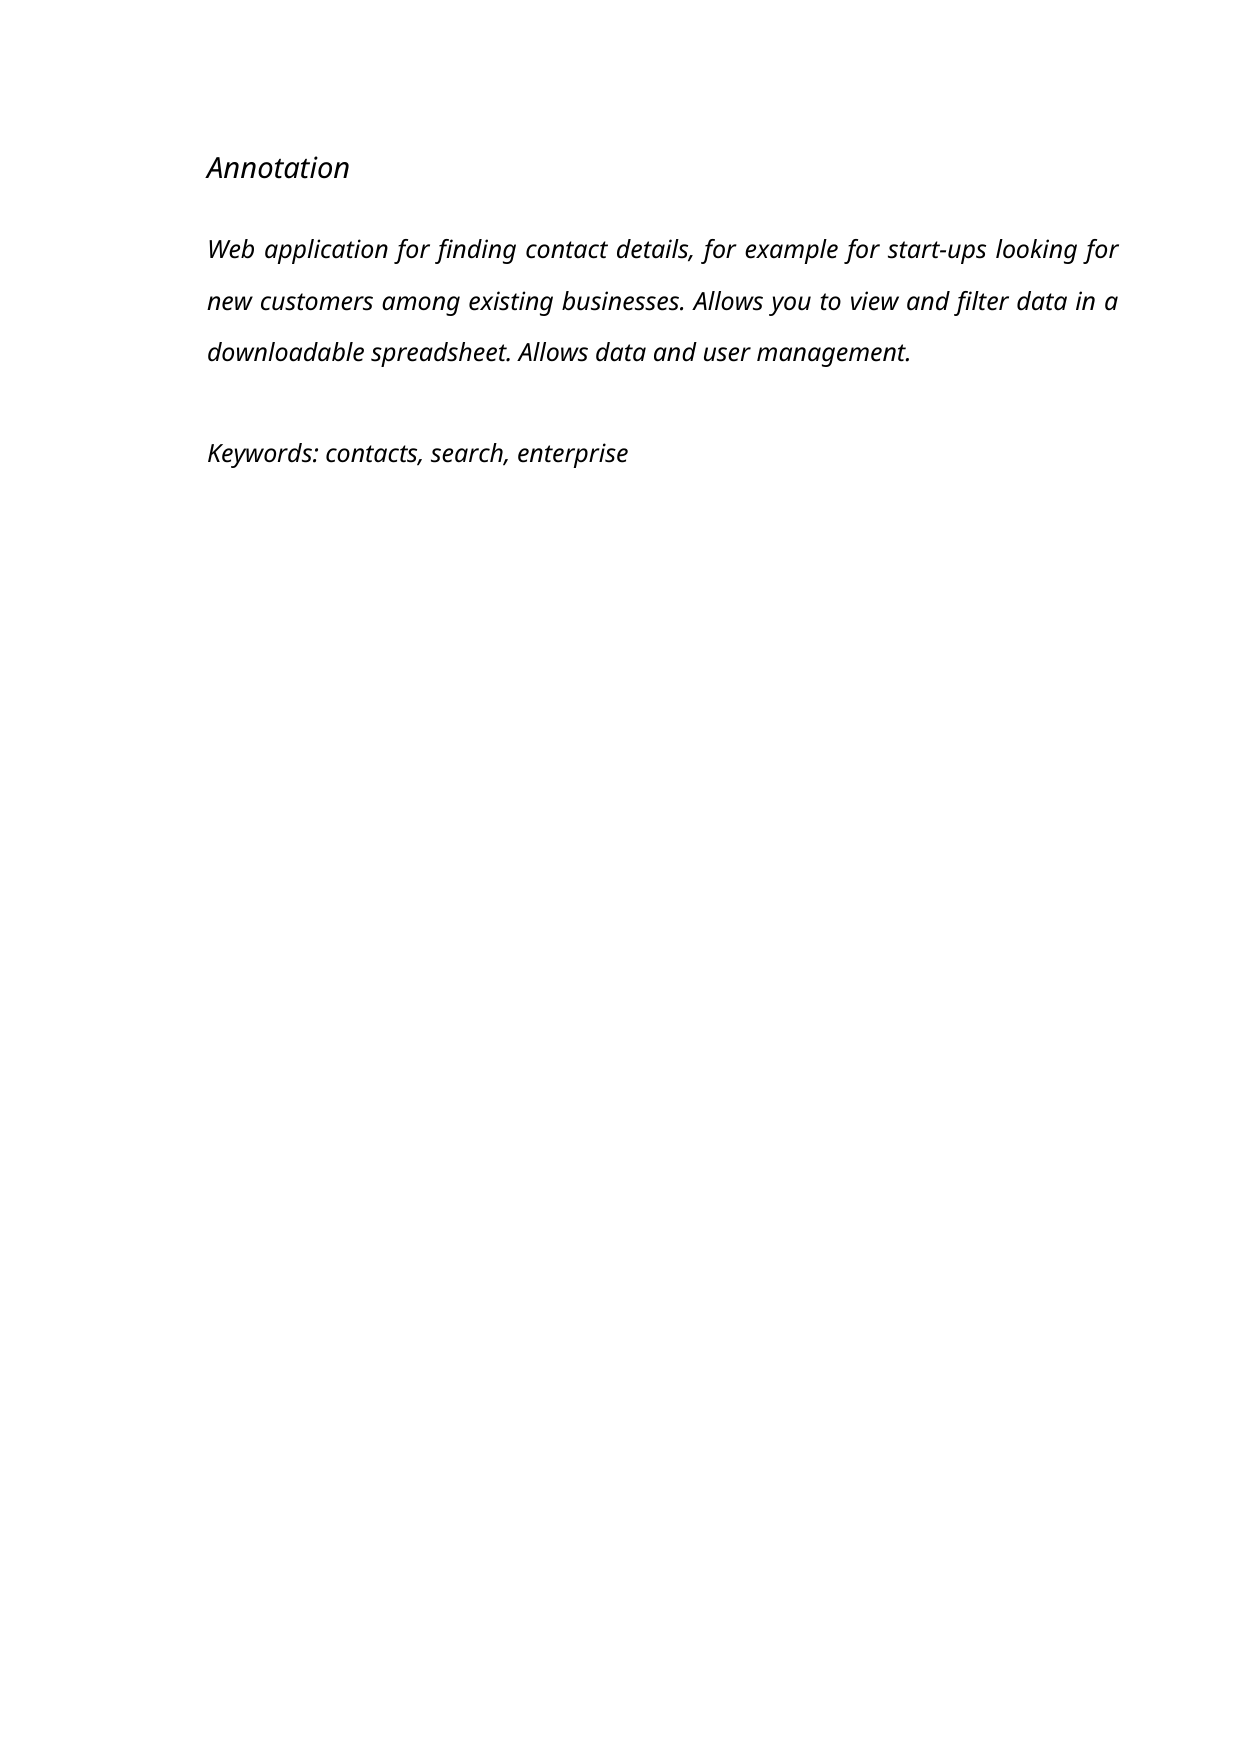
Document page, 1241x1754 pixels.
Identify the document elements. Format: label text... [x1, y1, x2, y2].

text Web application for finding contact details, for example for start-ups looking for new customers among existing businesses. Allows you to view and filter data in a downloadable spreadsheet. Allows data and user management. [207, 232, 1122, 368]
text Annotation [207, 148, 1122, 187]
text Keywords: contacts, search, enterprise [207, 435, 1122, 469]
